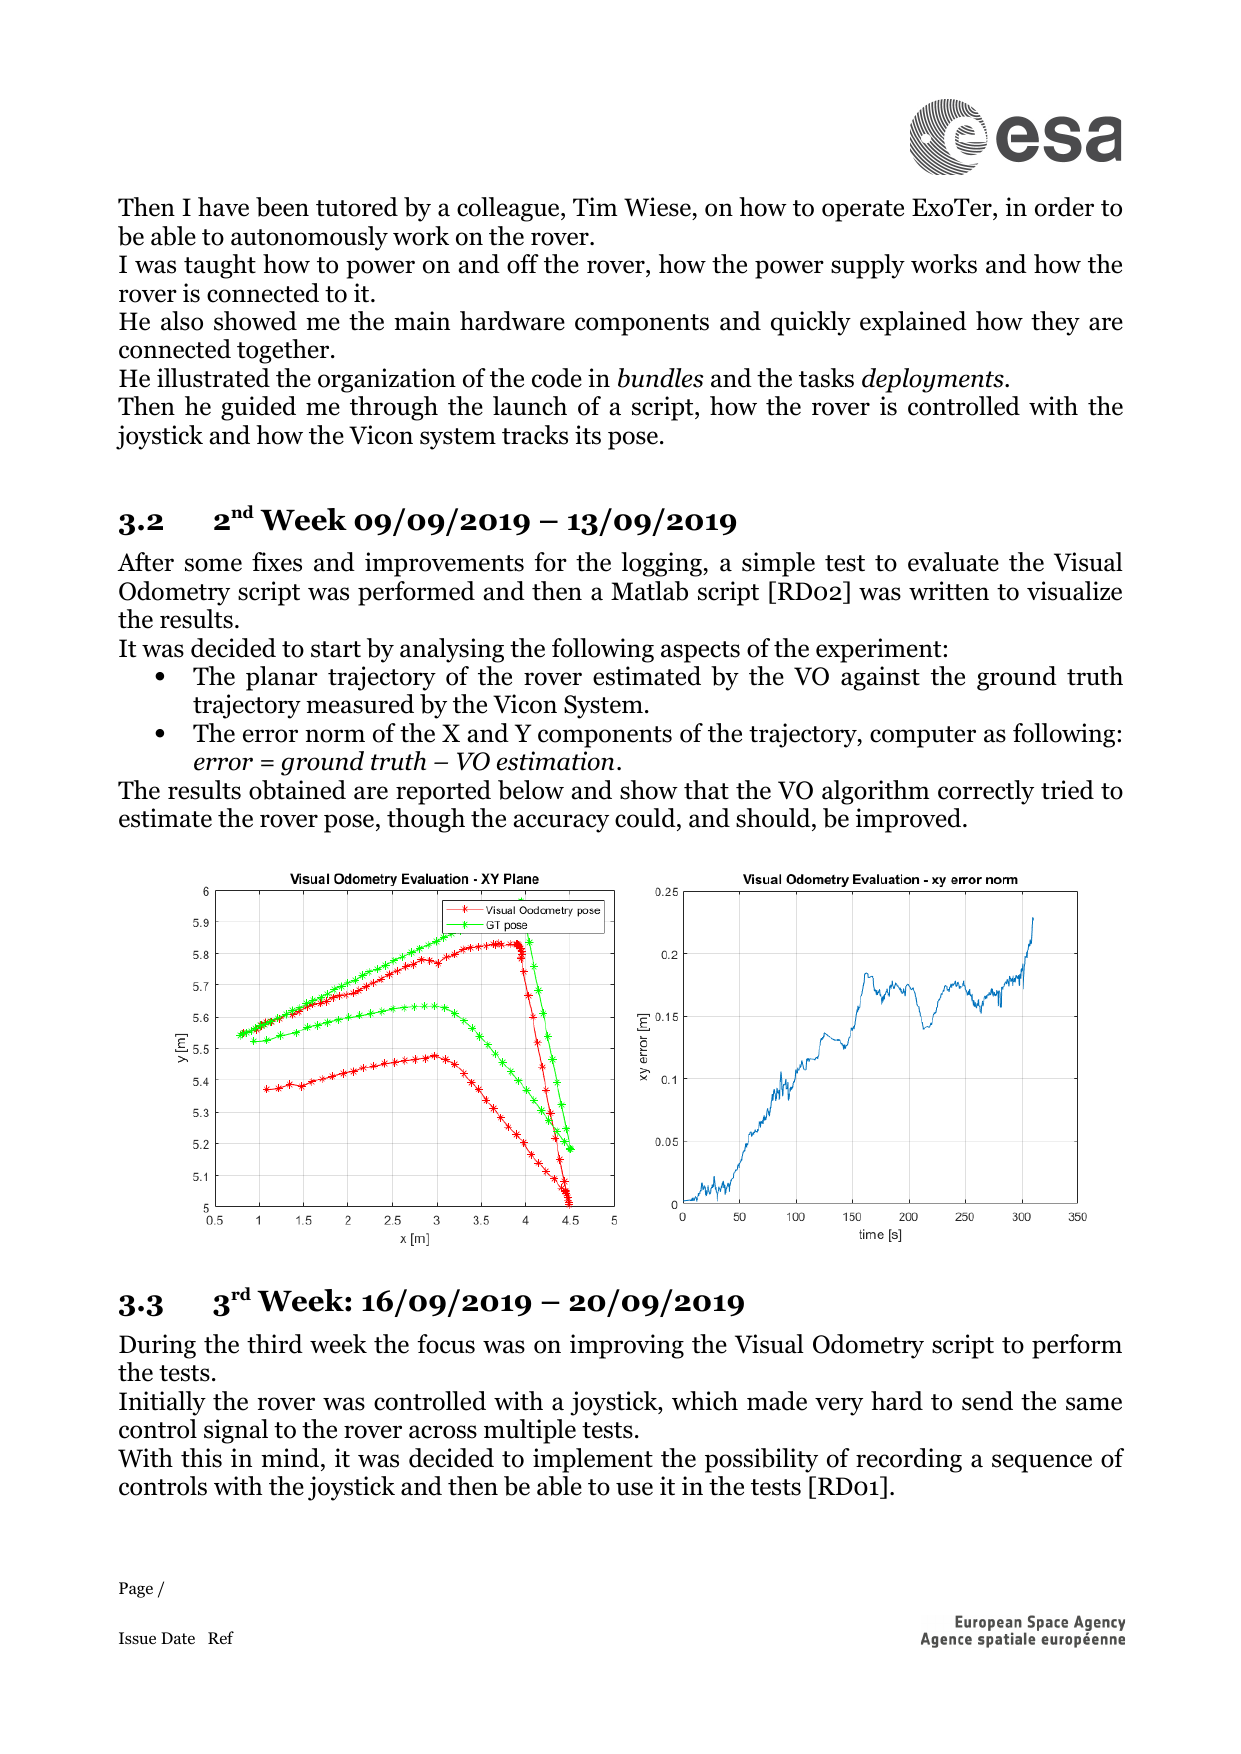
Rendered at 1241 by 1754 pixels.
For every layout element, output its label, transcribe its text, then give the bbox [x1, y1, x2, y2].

text It was decided to start by analysing the following aspects of the experiment: [118, 634, 1125, 662]
text Then I have been tutored by a colleague, Tim Wiese, on how to operate ExoTer, in order to be able to autonomously work on the rover. [118, 194, 1125, 251]
list The error norm of the X and Y components of the trajectory, computer as following: error = ground truth – VO estimation. [156, 719, 1125, 776]
list The planar trajectory of the rover estimated by the VO against the ground truth trajectory measured by the Vicon System. [156, 662, 1125, 719]
text Then he guided me through the launch of a script, how the rover is controlled with the joystick and how the Vicon system tracks its pose. [118, 393, 1125, 450]
text During the third week the focus was on improving the Visual Odometry script to perform the tests. [118, 1330, 1125, 1387]
text After some fixes and improvements for the logging, a simple test to evaluate the Visual Odometry script was performed and then a Matlab script [RD02] was written to visualize the results. [118, 549, 1125, 634]
text Initially the rover was controlled with a joystick, which made very hard to send the same control signal to the rover across multiple tests. [118, 1387, 1125, 1444]
subtitle 2nd Week 09/09/2019 – 13/09/2019 [118, 503, 1125, 536]
text I was taught how to power on and off the rover, how the power supply works and how the rover is connected to it. [118, 251, 1125, 307]
picture [908, 99, 1122, 175]
subtitle 3rd Week: 16/09/2019 – 20/09/2019 [118, 1285, 1125, 1318]
picture [920, 1615, 1125, 1648]
text The results obtained are reported below and show that the VO algorithm correctly tried to estimate the rover pose, though the accuracy could, and should, be improved. [118, 776, 1125, 833]
text He also showed me the main hardware components and quickly explained how they are connected together. [118, 307, 1125, 364]
text With this in mind, it was decided to implement the possibility of recording a sequence of controls with the joystick and then be able to use it in the tests [RD01]. [118, 1444, 1125, 1501]
text He illustrated the organization of the code in bundles and the tasks deployments. [118, 364, 1125, 393]
